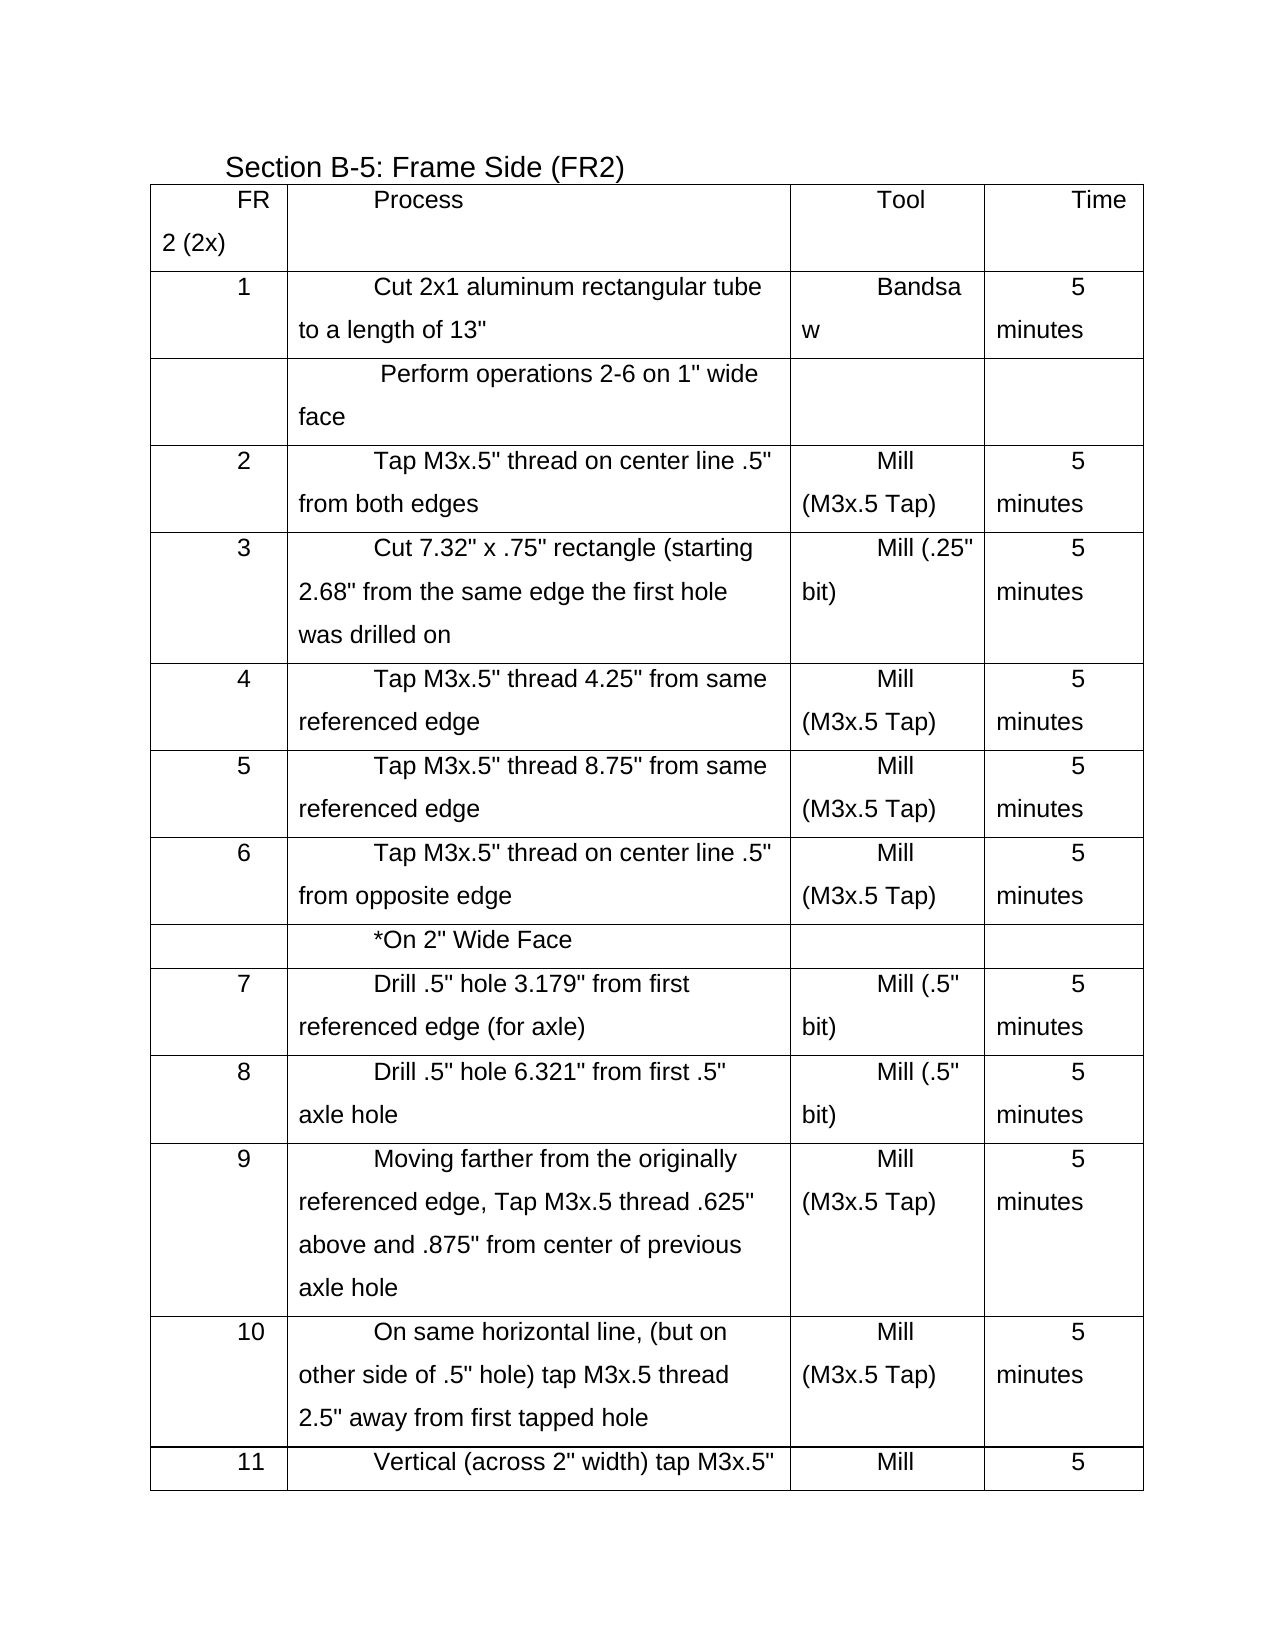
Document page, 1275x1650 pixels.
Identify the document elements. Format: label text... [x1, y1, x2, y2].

table_cell [791, 925, 984, 968]
table_cell 6 [151, 838, 287, 924]
table_cell 11 [151, 1448, 287, 1490]
table_cell [985, 359, 1143, 445]
table_cell 5 minutes [985, 272, 1143, 358]
table_cell Mill (M3x.5 Tap) [791, 1317, 984, 1446]
table_header Process [288, 185, 790, 271]
table_cell 1 [151, 272, 287, 358]
table_cell 3 [151, 533, 287, 663]
table_cell 2 [151, 446, 287, 532]
table_cell On same horizontal line, (but on other side of .5" hole) tap M3x.5 thread 2.5" away from first tapped hole [288, 1317, 790, 1446]
table_cell Mill (.5" bit) [791, 969, 984, 1055]
table_cell Cut 7.32" x .75" rectangle (starting 2.68" from the same edge the first hole was drilled on [288, 533, 790, 663]
table_cell 5 [151, 751, 287, 837]
table_cell 8 [151, 1056, 287, 1143]
table_cell Cut 2x1 aluminum rectangular tube to a length of 13" [288, 272, 790, 358]
table_cell Mill (M3x.5 Tap) [791, 1448, 984, 1490]
table_cell 5 minutes [985, 533, 1143, 663]
table_cell 5 minutes [985, 969, 1143, 1055]
table_cell 5 minutes [985, 446, 1143, 532]
table_cell 9 [151, 1144, 287, 1316]
table_cell Mill (M3x.5 Tap) [791, 838, 984, 924]
table_cell 5 minutes [985, 1144, 1143, 1316]
table_cell Mill (M3x.5 Tap) [791, 664, 984, 750]
table_cell 5 minutes [985, 751, 1143, 837]
text Section B-5: Frame Side (FR2) [150, 150, 1125, 183]
table_header Tool [791, 185, 984, 271]
table_cell 4 [151, 664, 287, 750]
table_cell [151, 925, 287, 968]
table_cell Drill .5" hole 6.321" from first .5" axle hole [288, 1056, 790, 1143]
table_cell Mill (M3x.5 Tap) [791, 1144, 984, 1316]
table_cell Mill (.5" bit) [791, 1056, 984, 1143]
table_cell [288, 1448, 790, 1490]
table_cell 10 [151, 1317, 287, 1446]
table_header Time [985, 185, 1143, 271]
table_cell Moving farther from the originally referenced edge, Tap M3x.5 thread .625" above and .875" from center of previous axle hole [288, 1144, 790, 1316]
table_cell [985, 925, 1143, 968]
table_cell Tap M3x.5" thread 4.25" from same referenced edge [288, 664, 790, 750]
table_cell 5 minutes [985, 1056, 1143, 1143]
table_cell 5 minutes [985, 838, 1143, 924]
table_header FR2 (2x) [151, 185, 287, 271]
table_cell 5 minutes [985, 1448, 1143, 1490]
table_cell Mill (.25" bit) [791, 533, 984, 663]
table_cell [791, 359, 984, 445]
table_cell Mill (M3x.5 Tap) [791, 751, 984, 837]
table_cell 5 minutes [985, 1317, 1143, 1446]
table_cell Tap M3x.5" thread on center line .5" from opposite edge [288, 838, 790, 924]
table_cell Drill .5" hole 3.179" from first referenced edge (for axle) [288, 969, 790, 1055]
table_cell 7 [151, 969, 287, 1055]
table_cell Tap M3x.5" thread on center line .5" from both edges [288, 446, 790, 532]
table_cell [151, 359, 287, 445]
table_cell Mill (M3x.5 Tap) [791, 446, 984, 532]
table_cell Tap M3x.5" thread 8.75" from same referenced edge [288, 751, 790, 837]
table_cell 5 minutes [985, 664, 1143, 750]
table_cell Bandsaw [791, 272, 984, 358]
table_cell Perform operations 2-6 on 1" wide face [288, 359, 790, 445]
table_cell *On 2" Wide Face [288, 925, 790, 968]
